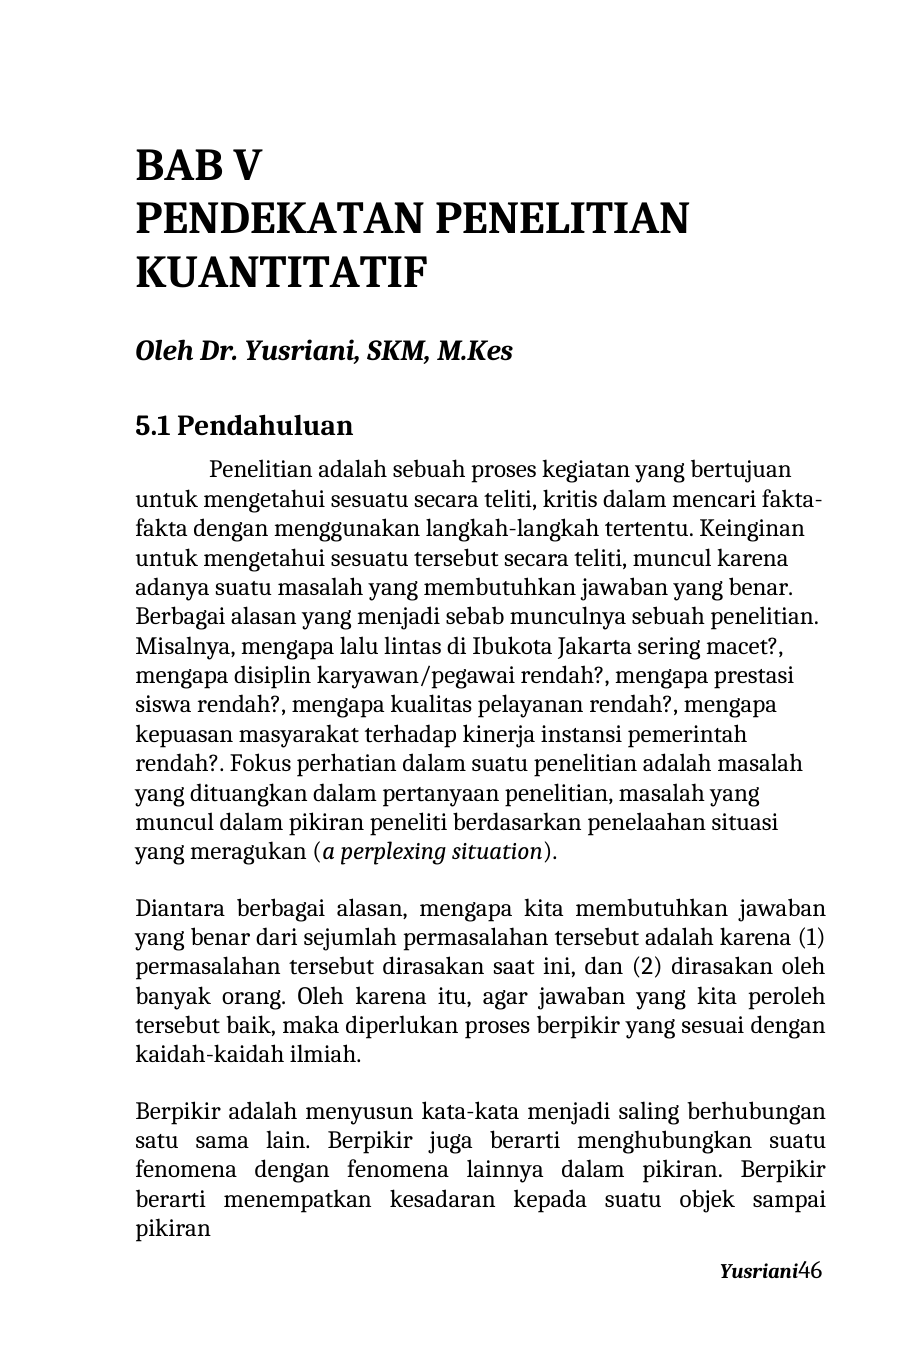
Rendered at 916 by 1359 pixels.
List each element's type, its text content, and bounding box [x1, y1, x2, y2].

text Penelitian adalah sebuah proses kegiatan yang bertujuan untuk mengetahui sesuatu secara teliti, kritis dalam mencari fakta-fakta dengan menggunakan langkah-langkah tertentu. Keinginan untuk mengetahui sesuatu tersebut secara teliti, muncul karena adanya suatu masalah yang membutuhkan jawaban yang benar. Berbagai alasan yang menjadi sebab munculnya sebuah penelitian. Misalnya, mengapa lalu lintas di Ibukota Jakarta sering macet?, mengapa disiplin karyawan/pegawai rendah?, mengapa prestasi siswa rendah?, mengapa kualitas pelayanan rendah?, mengapa kepuasan masyarakat terhadap kinerja instansi pemerintah rendah?. Fokus perhatian dalam suatu penelitian adalah masalah yang dituangkan dalam pertanyaan penelitian, masalah yang muncul dalam pikiran peneliti berdasarkan penelaahan situasi yang meragukan (a perplexing situation). [135, 454, 829, 866]
text Berpikir adalah menyusun kata-kata menjadi saling berhubungan satu sama lain. Berpikir juga berarti menghubungkan suatu fenomena dengan fenomena lainnya dalam pikiran. Berpikir berarti menempatkan kesadaran kepada suatu objek sampai pikiran [135, 1096, 827, 1242]
text BAB V PENDEKATAN PENELITIAN KUANTITATIF [135, 137, 709, 298]
text 5.1 Pendahuluan [135, 407, 829, 442]
text Diantara berbagai alasan, mengapa kita membutuhkan jawaban yang benar dari sejumlah permasalahan tersebut adalah karena (1) permasalahan tersebut dirasakan saat ini, dan (2) dirasakan oleh banyak orang. Oleh karena itu, agar jawaban yang kita peroleh tersebut baik, maka diperlukan proses berpikir yang sesuai dengan kaidah-kaidah ilmiah. [135, 892, 827, 1069]
text Yusriani46 [135, 1255, 822, 1284]
text Oleh Dr. Yusriani, SKM, M.Kes [135, 333, 829, 367]
